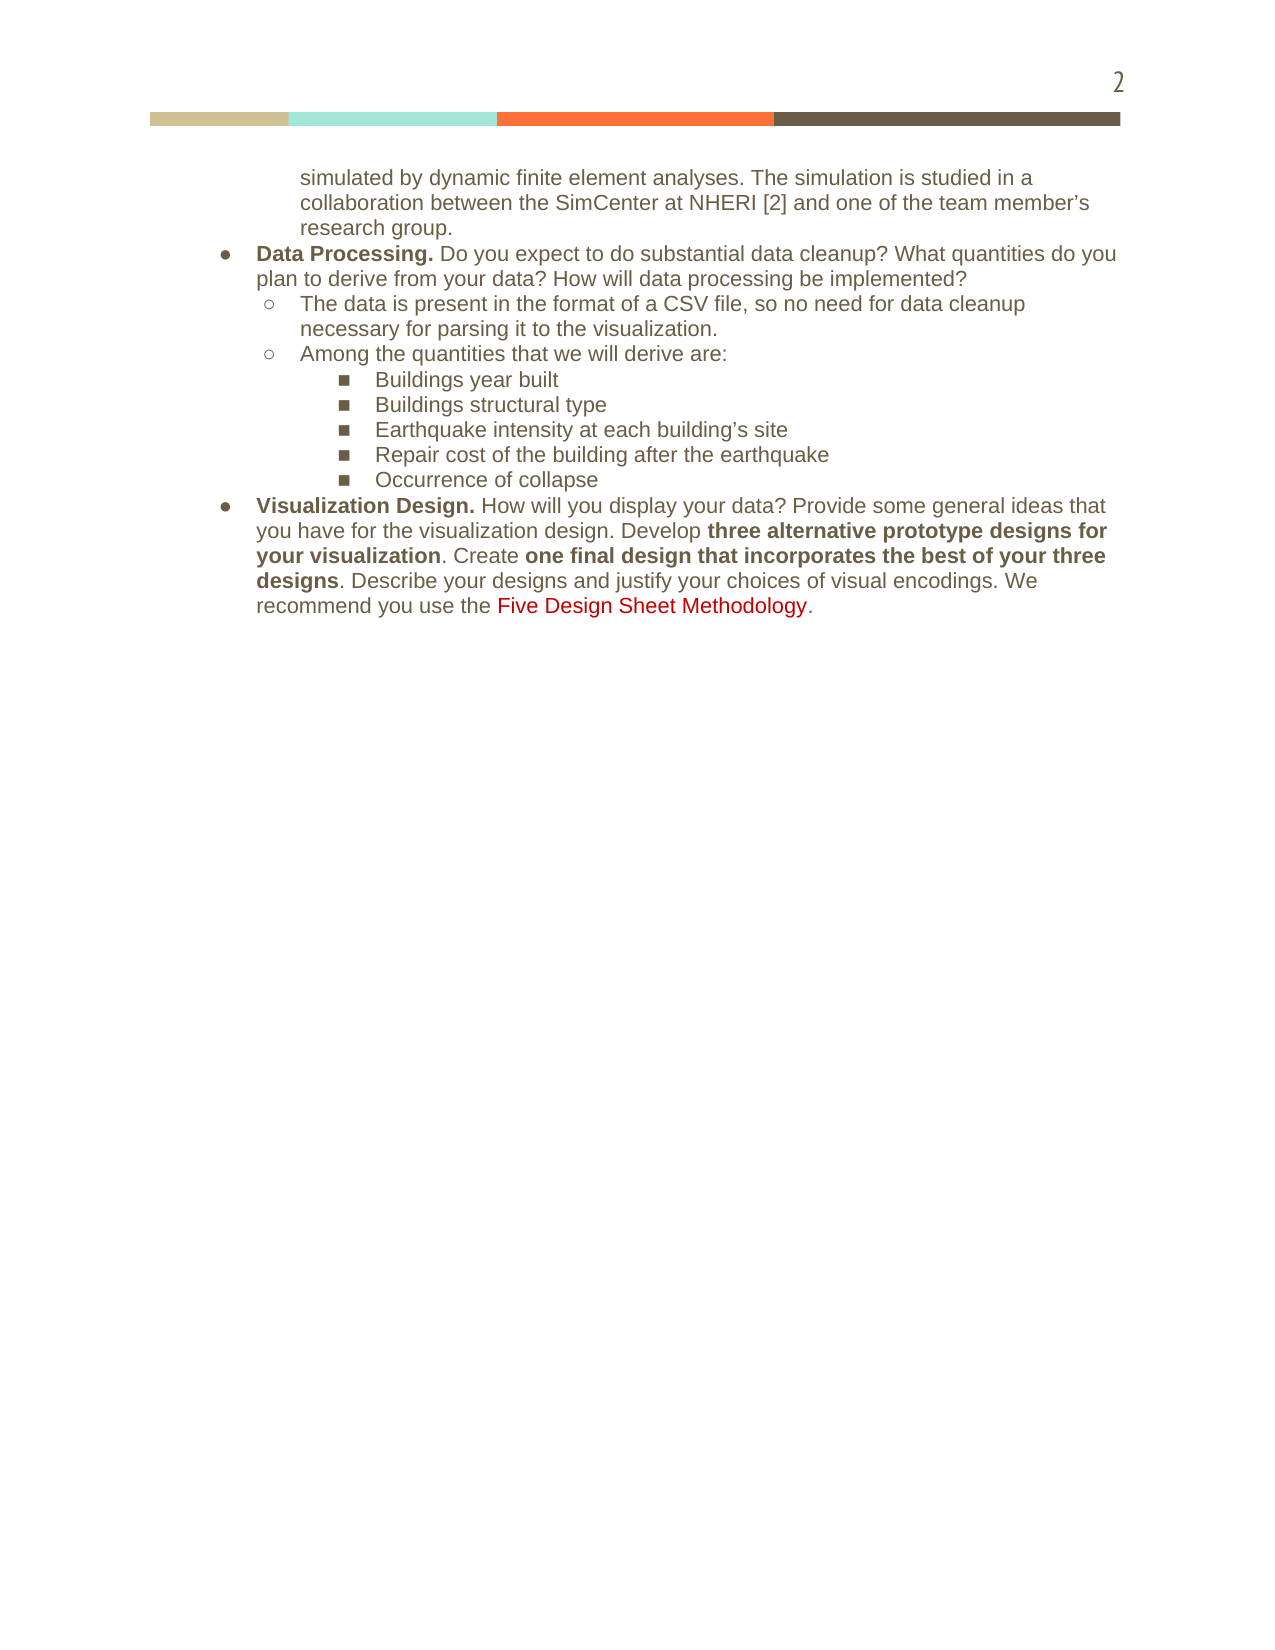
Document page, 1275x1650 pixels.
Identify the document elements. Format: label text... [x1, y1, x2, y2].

list Visualization Design. How will you display your data? Provide some general ideas that you have for the visualization design. Develop three alternative prototype designs for your visualization. Create one final design that incorporates the best of your three designs. Describe your designs and justify your choices of visual encodings. We recommend you use the Five Design Sheet Methodology. [219, 492, 1125, 618]
list The data is present in the format of a CSV file, so no need for data cleanup necessary for parsing it to the visualization. [262, 291, 1125, 341]
list Earthquake intensity at each building’s site [337, 417, 1125, 442]
list Buildings year built [337, 366, 1125, 392]
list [262, 165, 1125, 240]
list Among the quantities that we will derive are: [262, 341, 1125, 366]
list Repair cost of the building after the earthquake [337, 442, 1125, 467]
list Occurrence of collapse [337, 467, 1125, 492]
list Buildings structural type [337, 392, 1125, 417]
list Data Processing. Do you expect to do substantial data cleanup? What quantities do you plan to derive from your data? How will data processing be implemented? [219, 240, 1125, 291]
picture [150, 112, 1121, 126]
